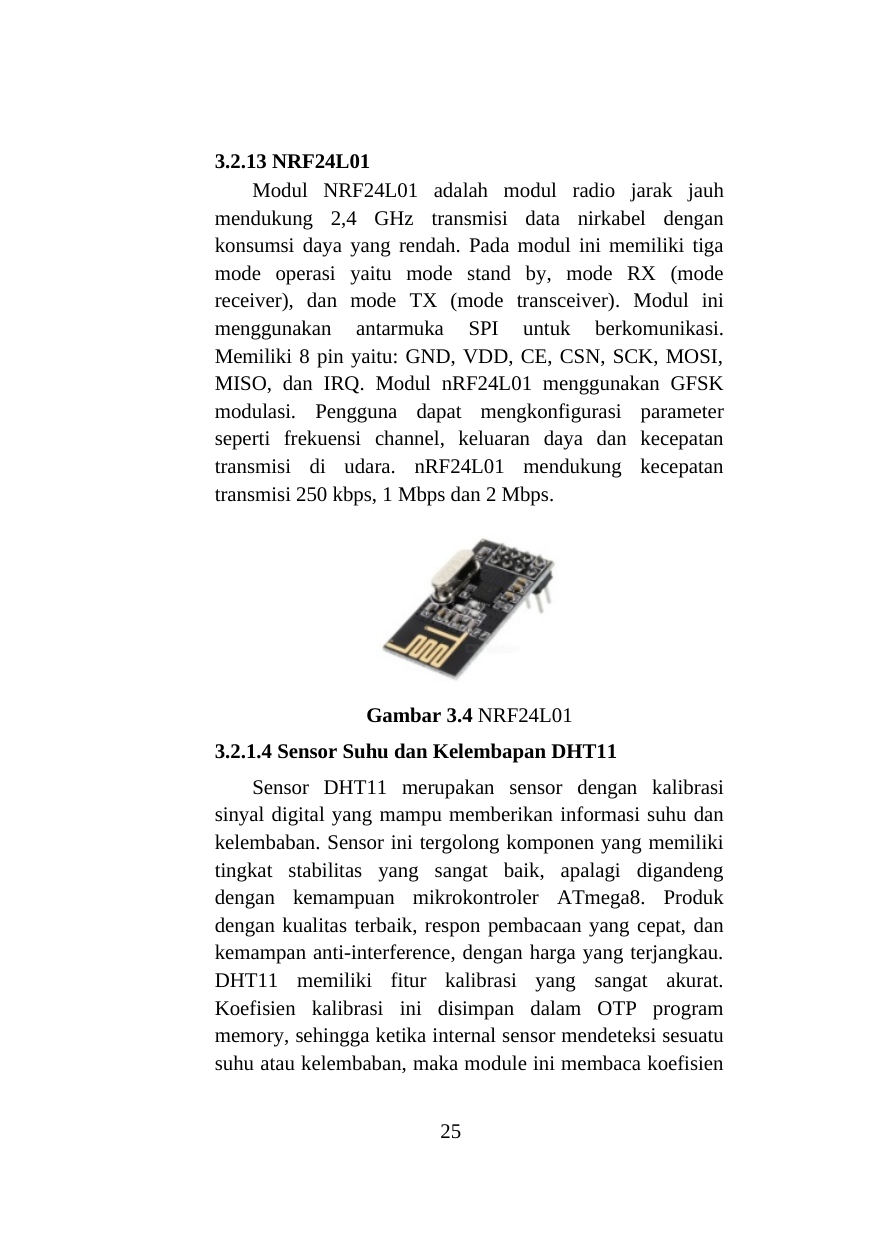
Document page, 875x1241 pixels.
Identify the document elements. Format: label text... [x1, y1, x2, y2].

text 3.2.1.4 Sensor Suhu dan Kelembapan DHT11 [214, 739, 724, 763]
picture [375, 517, 563, 691]
text 3.2.13 NRF24L01 [214, 150, 724, 174]
text Gambar 3.4 NRF24L01 [214, 703, 724, 727]
text Modul NRF24L01 adalah modul radio jarak jauh mendukung 2,4 GHz transmisi data nirkabel dengan konsumsi daya yang rendah. Pada modul ini memiliki tiga mode operasi yaitu mode stand by, mode RX (mode receiver), dan mode TX (mode transceiver). Modul ini menggunakan antarmuka SPI untuk berkomunikasi. Memiliki 8 pin yaitu: GND, VDD, CE, CSN, SCK, MOSI, MISO, dan IRQ. Modul nRF24L01 menggunakan GFSK modulasi. Pengguna dapat mengkonfigurasi parameter seperti frekuensi channel, keluaran daya dan kecepatan transmisi di udara. nRF24L01 mendukung kecepatan transmisi 250 kbps, 1 Mbps dan 2 Mbps. [214, 178, 724, 506]
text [214, 775, 724, 1075]
